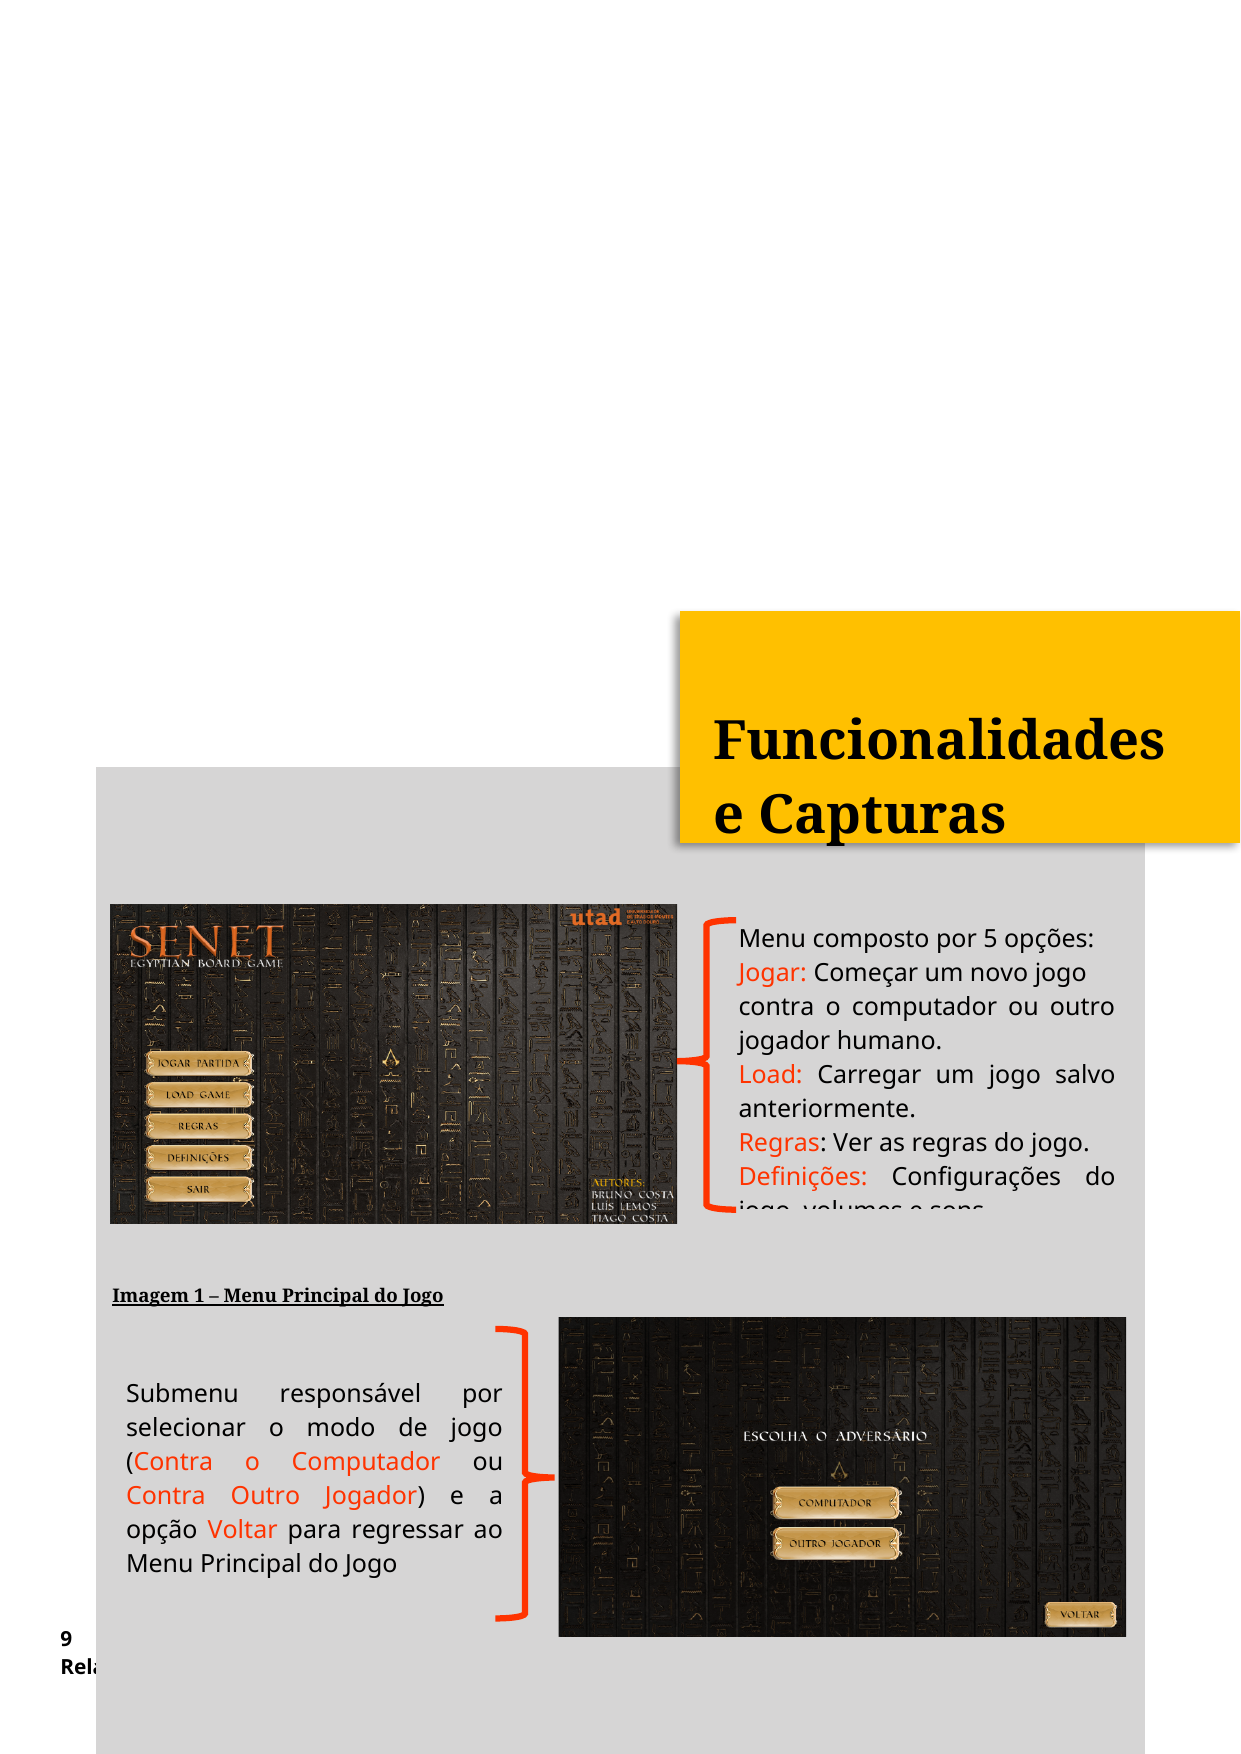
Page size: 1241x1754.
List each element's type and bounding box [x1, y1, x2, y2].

picture [558, 1317, 1127, 1637]
picture [110, 904, 678, 1224]
